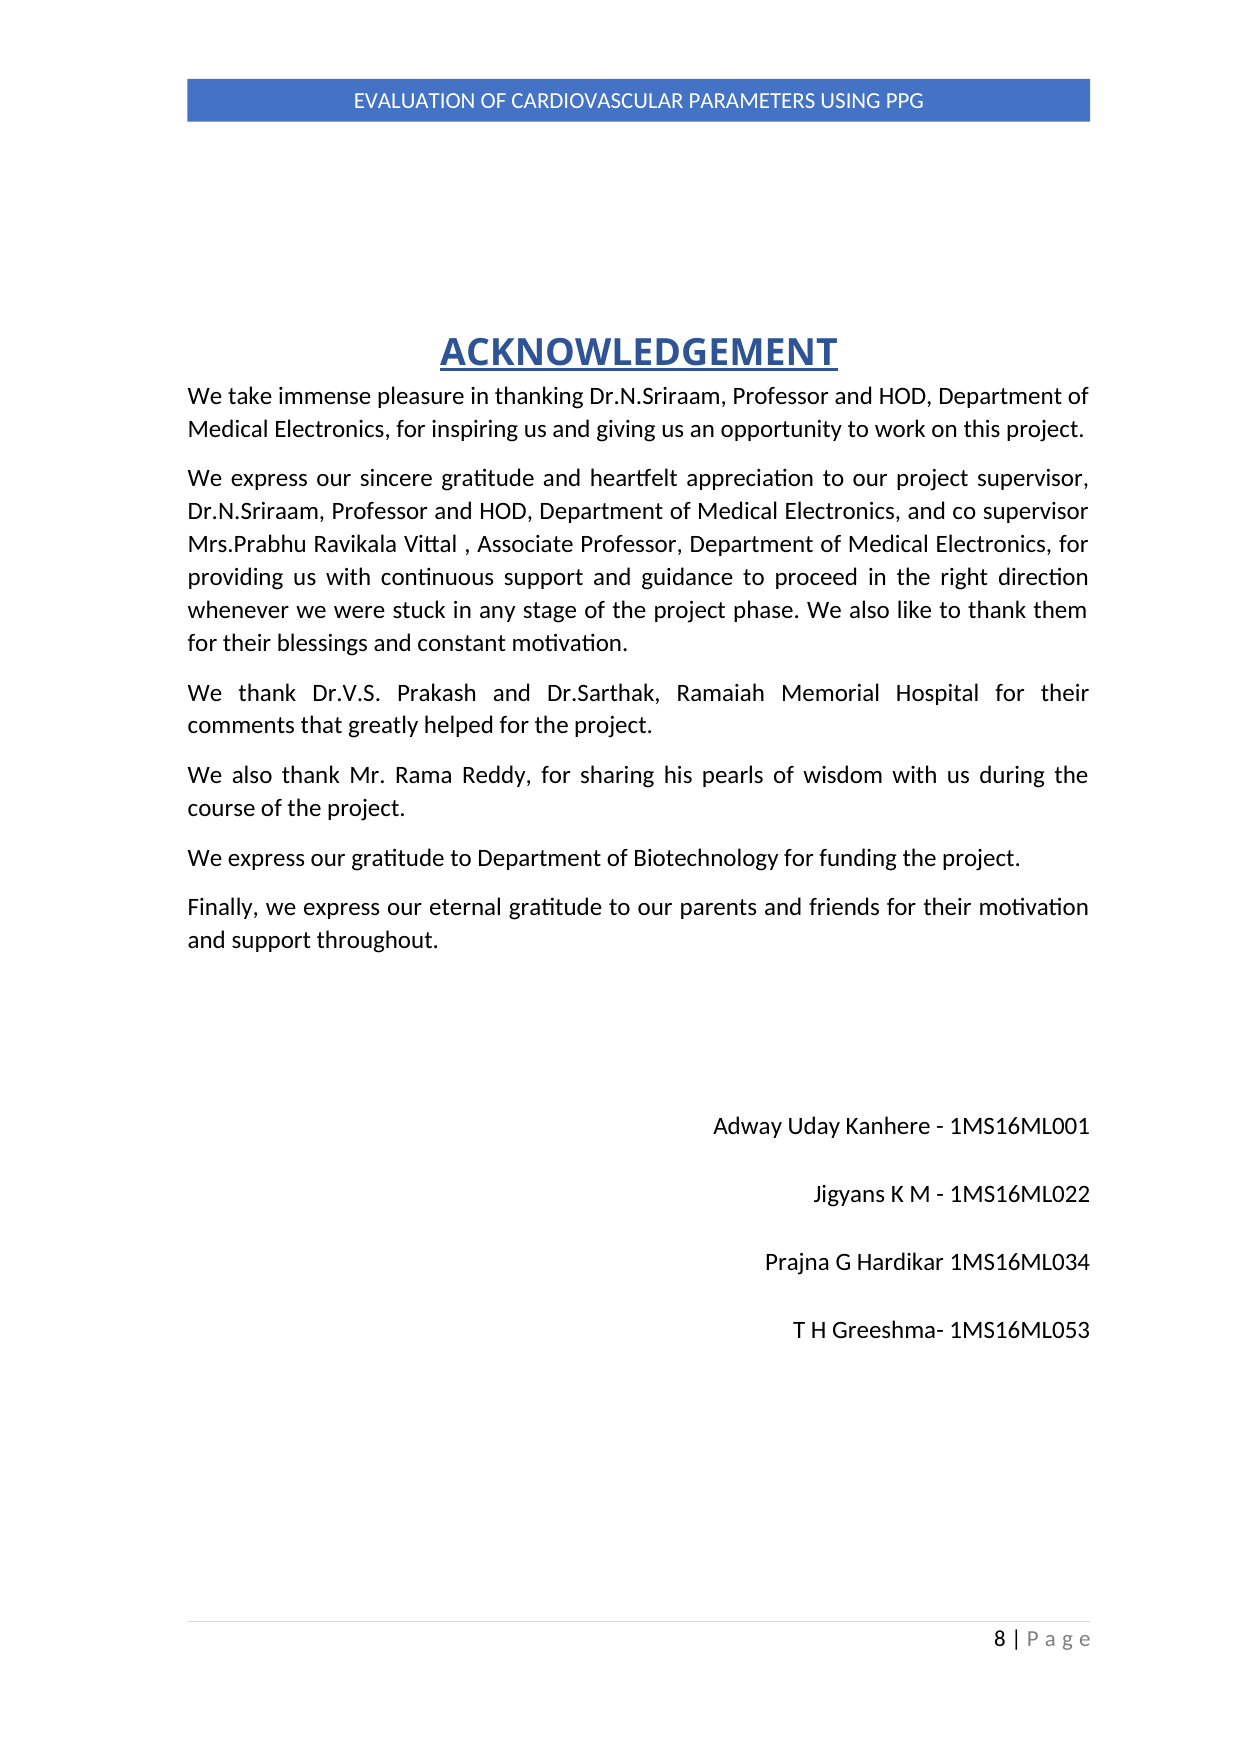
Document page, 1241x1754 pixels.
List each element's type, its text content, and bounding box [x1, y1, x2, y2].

text We also thank Mr. Rama Reddy, for sharing his pearls of wisdom with us during the course of the project. [187, 759, 1090, 823]
text We thank Dr.V.S. Prakash and Dr.Sarthak, Ramaiah Memorial Hospital for their comments that greatly helped for the project. [187, 677, 1090, 740]
text We take immense pleasure in thanking Dr.N.Sriraam, Professor and HOD, Department of Medical Electronics, for inspiring us and giving us an opportunity to work on this project. [187, 380, 1090, 443]
text T H Greeshma- 1MS16ML053 [187, 1314, 1090, 1344]
text Prajna G Hardikar 1MS16ML034 [187, 1246, 1090, 1276]
text We express our gratitude to Department of Biotechnology for funding the project. [187, 842, 1090, 872]
text Finally, we express our eternal gratitude to our parents and friends for their motivation and support throughout. [187, 891, 1090, 955]
text Adway Uday Kanhere - 1MS16ML001 [187, 1110, 1090, 1140]
text We express our sincere gratitude and heartfelt appreciation to our project supervisor, Dr.N.Sriraam, Professor and HOD, Department of Medical Electronics, and co supervisor Mrs.Prabhu Ravikala Vittal , Associate Professor, Department of Medical Electronics, for providing us with continuous support and guidance to proceed in the right direction whenever we were stuck in any stage of the project phase. We also like to thank them for their blessings and constant motivation. [187, 463, 1090, 658]
text Jigyans K M - 1MS16ML022 [187, 1178, 1090, 1208]
subtitle ACKNOWLEDGEMENT [187, 325, 1090, 376]
